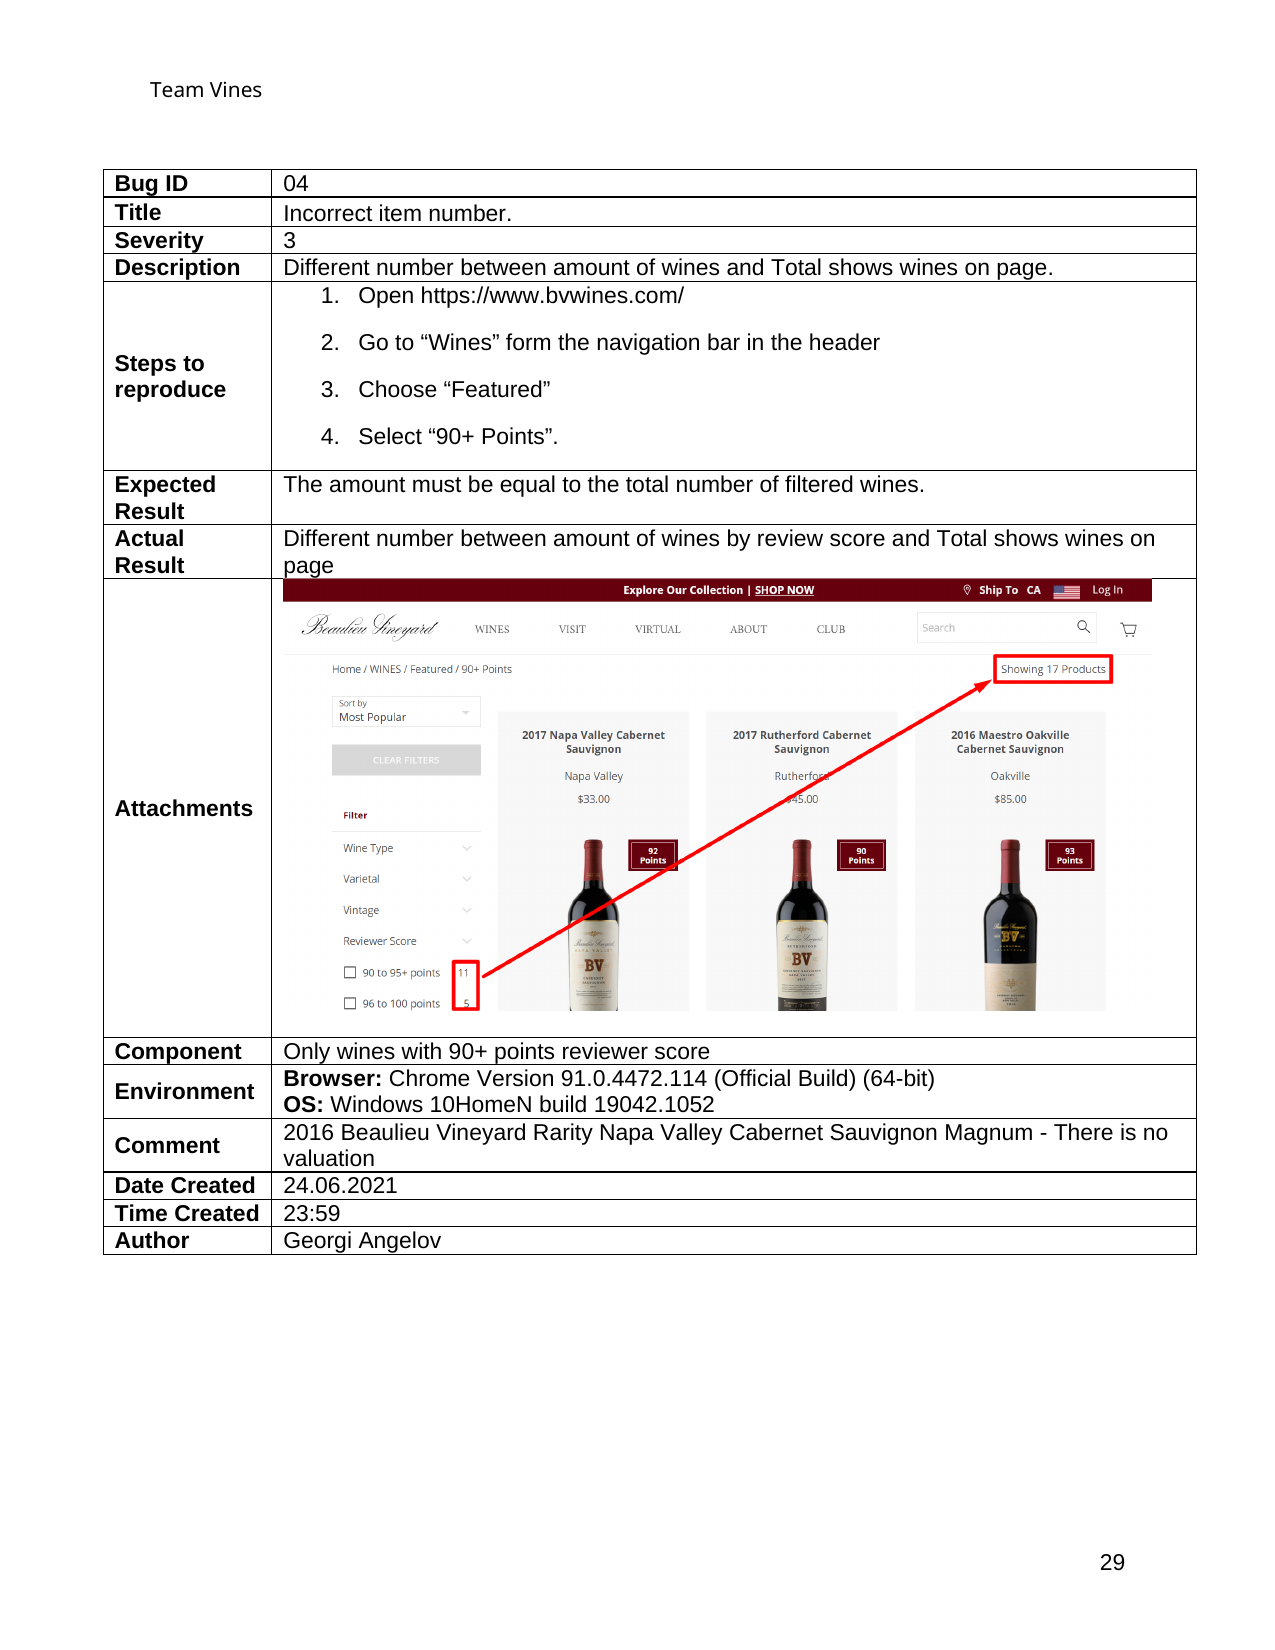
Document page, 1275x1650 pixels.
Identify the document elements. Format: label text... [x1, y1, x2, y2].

table_cell Expected Result [104, 471, 271, 524]
table_cell Attachments [104, 579, 271, 1037]
table_cell Different number between amount of wines by review score and Total shows wines on page [272, 525, 1196, 578]
table_cell Incorrect item number. [272, 198, 1196, 226]
table_cell Only wines with 90+ points reviewer score [272, 1038, 1196, 1064]
table_cell Title [104, 198, 271, 226]
table_cell Component [104, 1038, 271, 1064]
table_cell Environment [104, 1065, 271, 1118]
table_cell Open https://www.bvwines.com/ Go to “Wines” form the navigation bar in the header Choose “Featured” Select “90+ Points”. [272, 282, 1196, 470]
table_header Bug ID [104, 170, 271, 196]
table_cell Time Created [104, 1200, 271, 1226]
table_cell Severity [104, 227, 271, 253]
table_cell 24.06.2021 [272, 1173, 1196, 1199]
table_cell 3 [272, 227, 1196, 253]
table_cell 23:59 [272, 1200, 1196, 1226]
picture [283, 578, 1152, 1011]
table_cell Actual Result [104, 525, 271, 578]
table_cell Comment [104, 1119, 271, 1171]
table_cell Georgi Angelov [272, 1227, 1196, 1254]
table_cell 2016 Beaulieu Vineyard Rarity Napa Valley Cabernet Sauvignon Magnum - There is no valuation [272, 1119, 1196, 1171]
table_cell The amount must be equal to the total number of filtered wines. [272, 471, 1196, 524]
table_cell Description [104, 254, 271, 281]
table_cell [272, 579, 1196, 1037]
table_cell Steps to reproduce [104, 282, 271, 470]
table_cell Author [104, 1227, 271, 1254]
table_cell Different number between amount of wines and Total shows wines on page. [272, 254, 1196, 281]
table_cell Browser: Chrome Version 91.0.4472.114 (Official Build) (64-bit) OS: Windows 10HomeN build 19042.1052 [272, 1065, 1196, 1118]
table_header 04 [272, 170, 1196, 196]
table_cell Date Created [104, 1173, 271, 1199]
